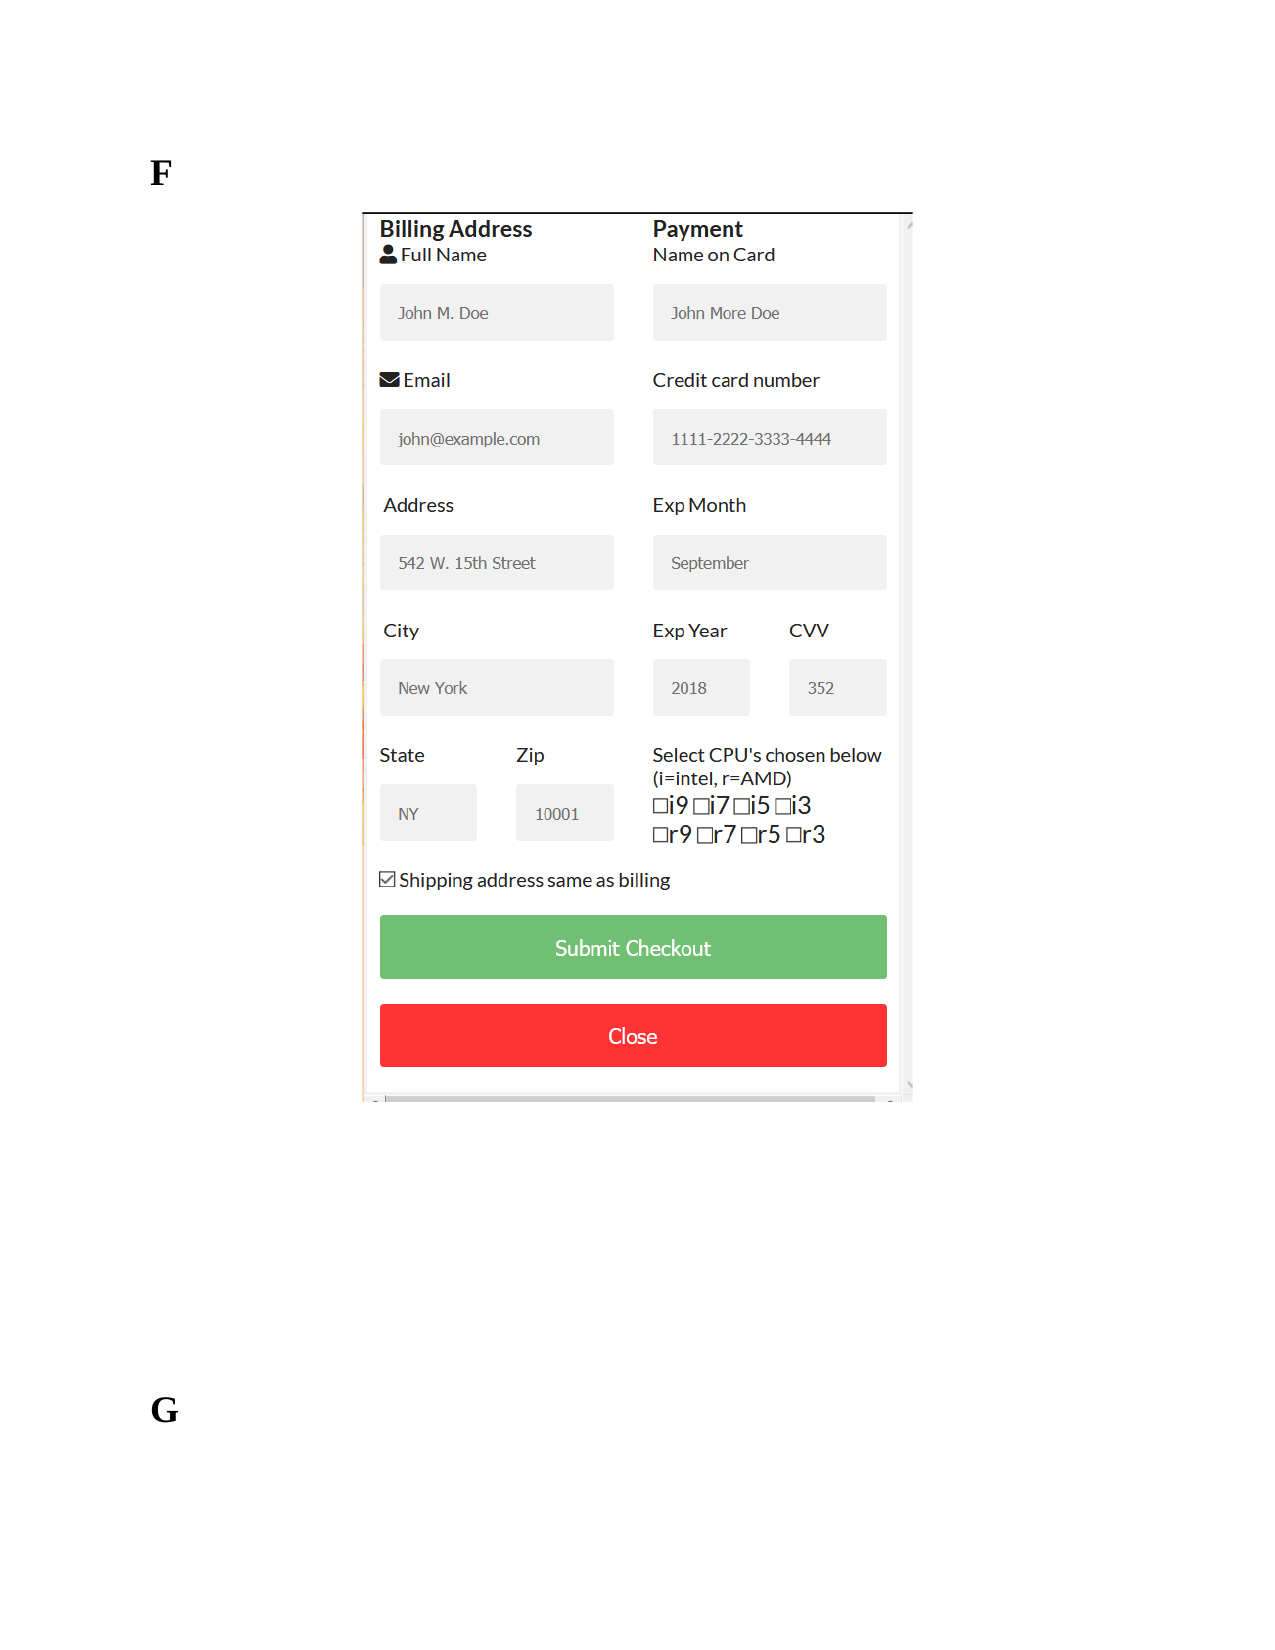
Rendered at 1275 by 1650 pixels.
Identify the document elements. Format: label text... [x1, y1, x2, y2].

text F [150, 150, 1125, 193]
text G [150, 1387, 1125, 1431]
picture [362, 212, 913, 1102]
